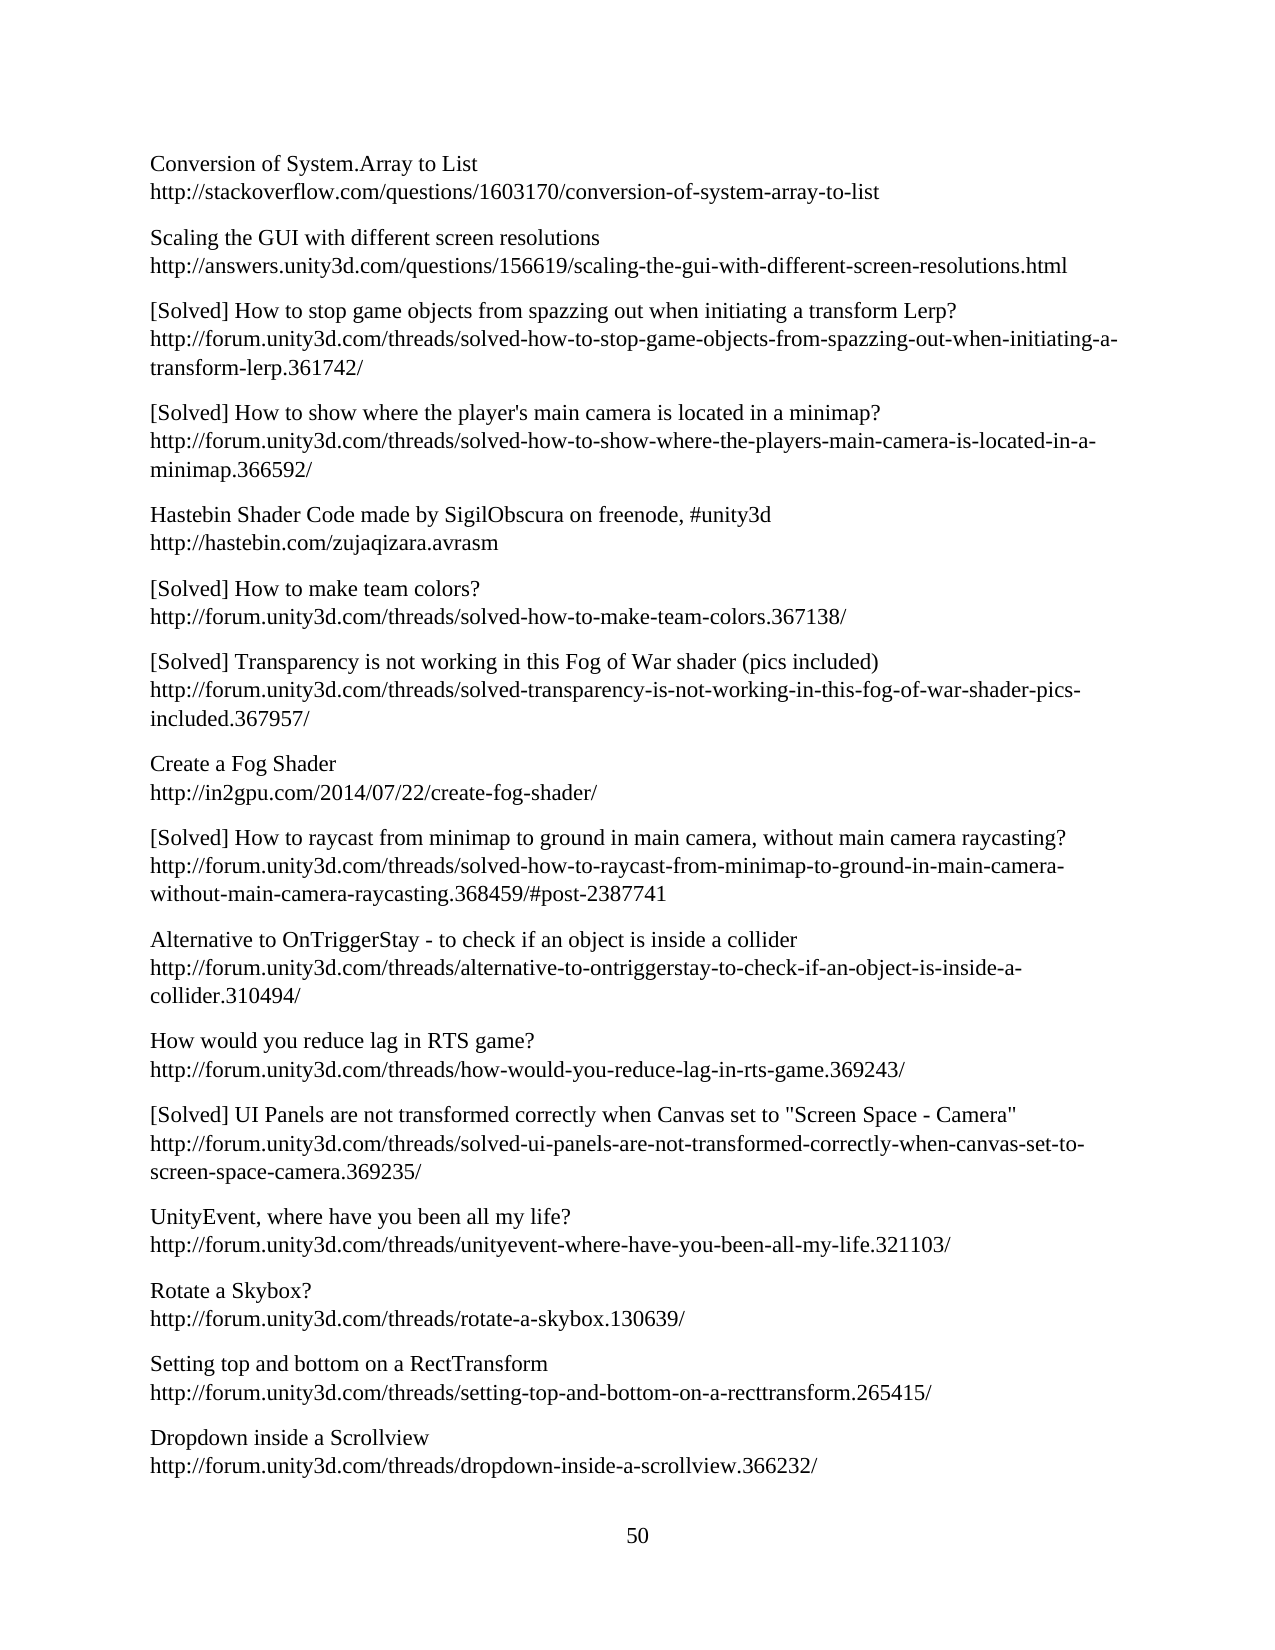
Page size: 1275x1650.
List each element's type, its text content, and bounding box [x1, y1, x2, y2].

text [Solved] How to make team colors? http://forum.unity3d.com/threads/solved-how-to-make-team-colors.367138/ [150, 574, 1125, 629]
text [Solved] UI Panels are not transformed correctly when Canvas set to "Screen Space - Camera" http://forum.unity3d.com/threads/solved-ui-panels-are-not-transformed-correctly-when-canvas-set-to-screen-space-camera.369235/ [150, 1101, 1125, 1184]
text Dropdown inside a Scrollview http://forum.unity3d.com/threads/dropdown-inside-a-scrollview.366232/ [150, 1424, 1125, 1478]
text UnityEvent, where have you been all my life? http://forum.unity3d.com/threads/unityevent-where-have-you-been-all-my-life.321103/ [150, 1203, 1125, 1258]
text [Solved] How to stop game objects from spazzing out when initiating a transform Lerp? http://forum.unity3d.com/threads/solved-how-to-stop-game-objects-from-spazzing-out-when-initiating-a-transform-lerp.361742/ [150, 297, 1125, 380]
text Rotate a Skybox? http://forum.unity3d.com/threads/rotate-a-skybox.130639/ [150, 1277, 1125, 1331]
text How would you reduce lag in RTS game? http://forum.unity3d.com/threads/how-would-you-reduce-lag-in-rts-game.369243/ [150, 1028, 1125, 1082]
text Alternative to OnTriggerStay - to check if an object is inside a collider http://forum.unity3d.com/threads/alternative-to-ontriggerstay-to-check-if-an-object-is-inside-a-collider.310494/ [150, 926, 1125, 1009]
text Hastebin Shader Code made by SigilObscura on freenode, #unity3d http://hastebin.com/zujaqizara.avrasm [150, 501, 1125, 556]
text [Solved] How to raycast from minimap to ground in main camera, without main camera raycasting? http://forum.unity3d.com/threads/solved-how-to-raycast-from-minimap-to-ground-in-main-camera-without-main-camera-raycasting.368459/#post-2387741 [150, 824, 1125, 907]
text Scaling the GUI with different screen resolutions http://answers.unity3d.com/questions/156619/scaling-the-gui-with-different-screen-resolutions.html [150, 223, 1125, 278]
text [Solved] How to show where the player's main camera is located in a minimap? http://forum.unity3d.com/threads/solved-how-to-show-where-the-players-main-camera-is-located-in-a-minimap.366592/ [150, 399, 1125, 482]
text Create a Fog Shader http://in2gpu.com/2014/07/22/create-fog-shader/ [150, 750, 1125, 805]
text [Solved] Transparency is not working in this Fog of War shader (pics included) http://forum.unity3d.com/threads/solved-transparency-is-not-working-in-this-fog-of-war-shader-pics-included.367957/ [150, 648, 1125, 731]
text Conversion of System.Array to List http://stackoverflow.com/questions/1603170/conversion-of-system-array-to-list [150, 150, 1125, 205]
text Setting top and bottom on a RectTransform http://forum.unity3d.com/threads/setting-top-and-bottom-on-a-recttransform.265415/ [150, 1350, 1125, 1405]
